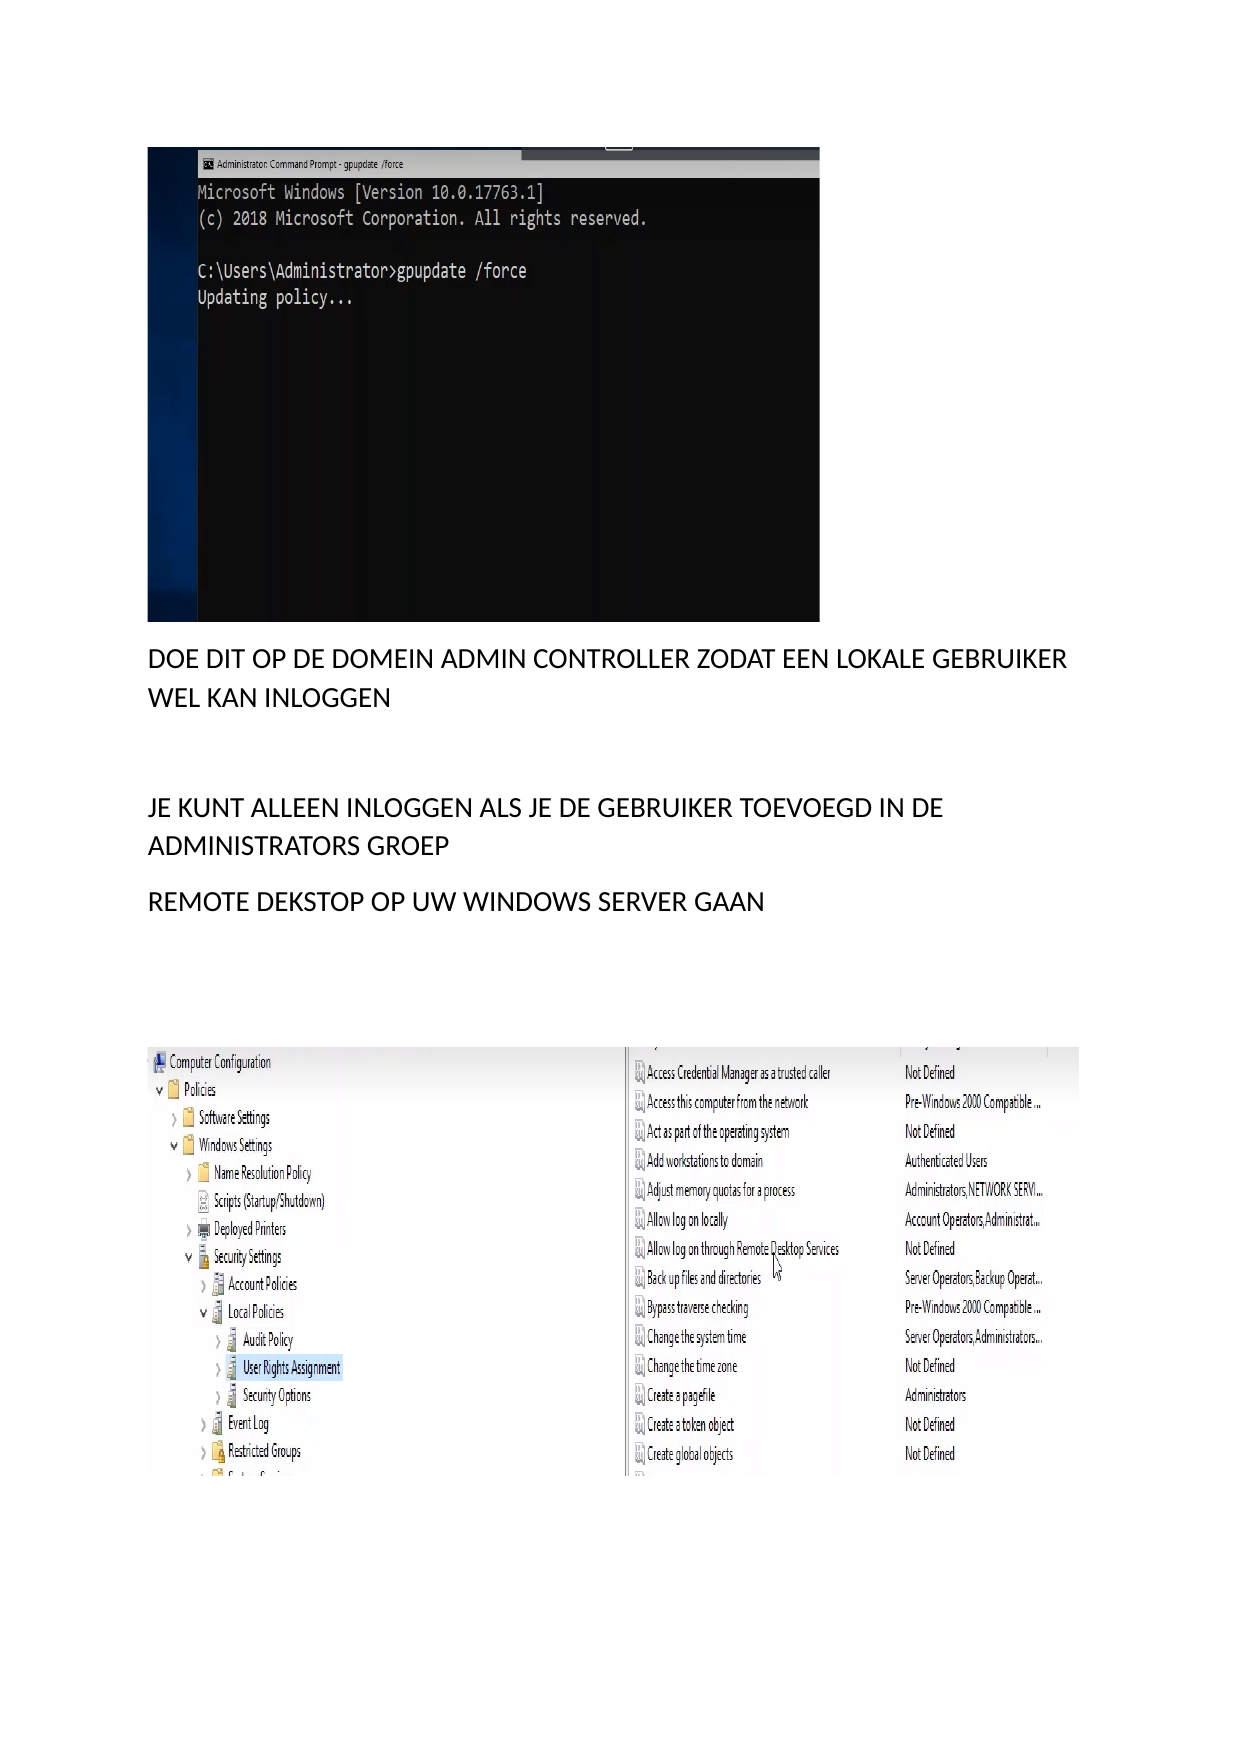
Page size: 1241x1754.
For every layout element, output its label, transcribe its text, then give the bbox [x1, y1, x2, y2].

text DOE DIT OP DE DOMEIN ADMIN CONTROLLER ZODAT EEN LOKALE GEBRUIKER WEL KAN INLOGGEN [148, 640, 1093, 714]
text JE KUNT ALLEEN INLOGGEN ALS JE DE GEBRUIKER TOEVOEGD IN DE ADMINISTRATORS GROEP [148, 789, 1093, 863]
picture [147, 1047, 1079, 1476]
picture [147, 147, 820, 622]
text REMOTE DEKSTOP OP UW WINDOWS SERVER GAAN [148, 883, 1093, 918]
